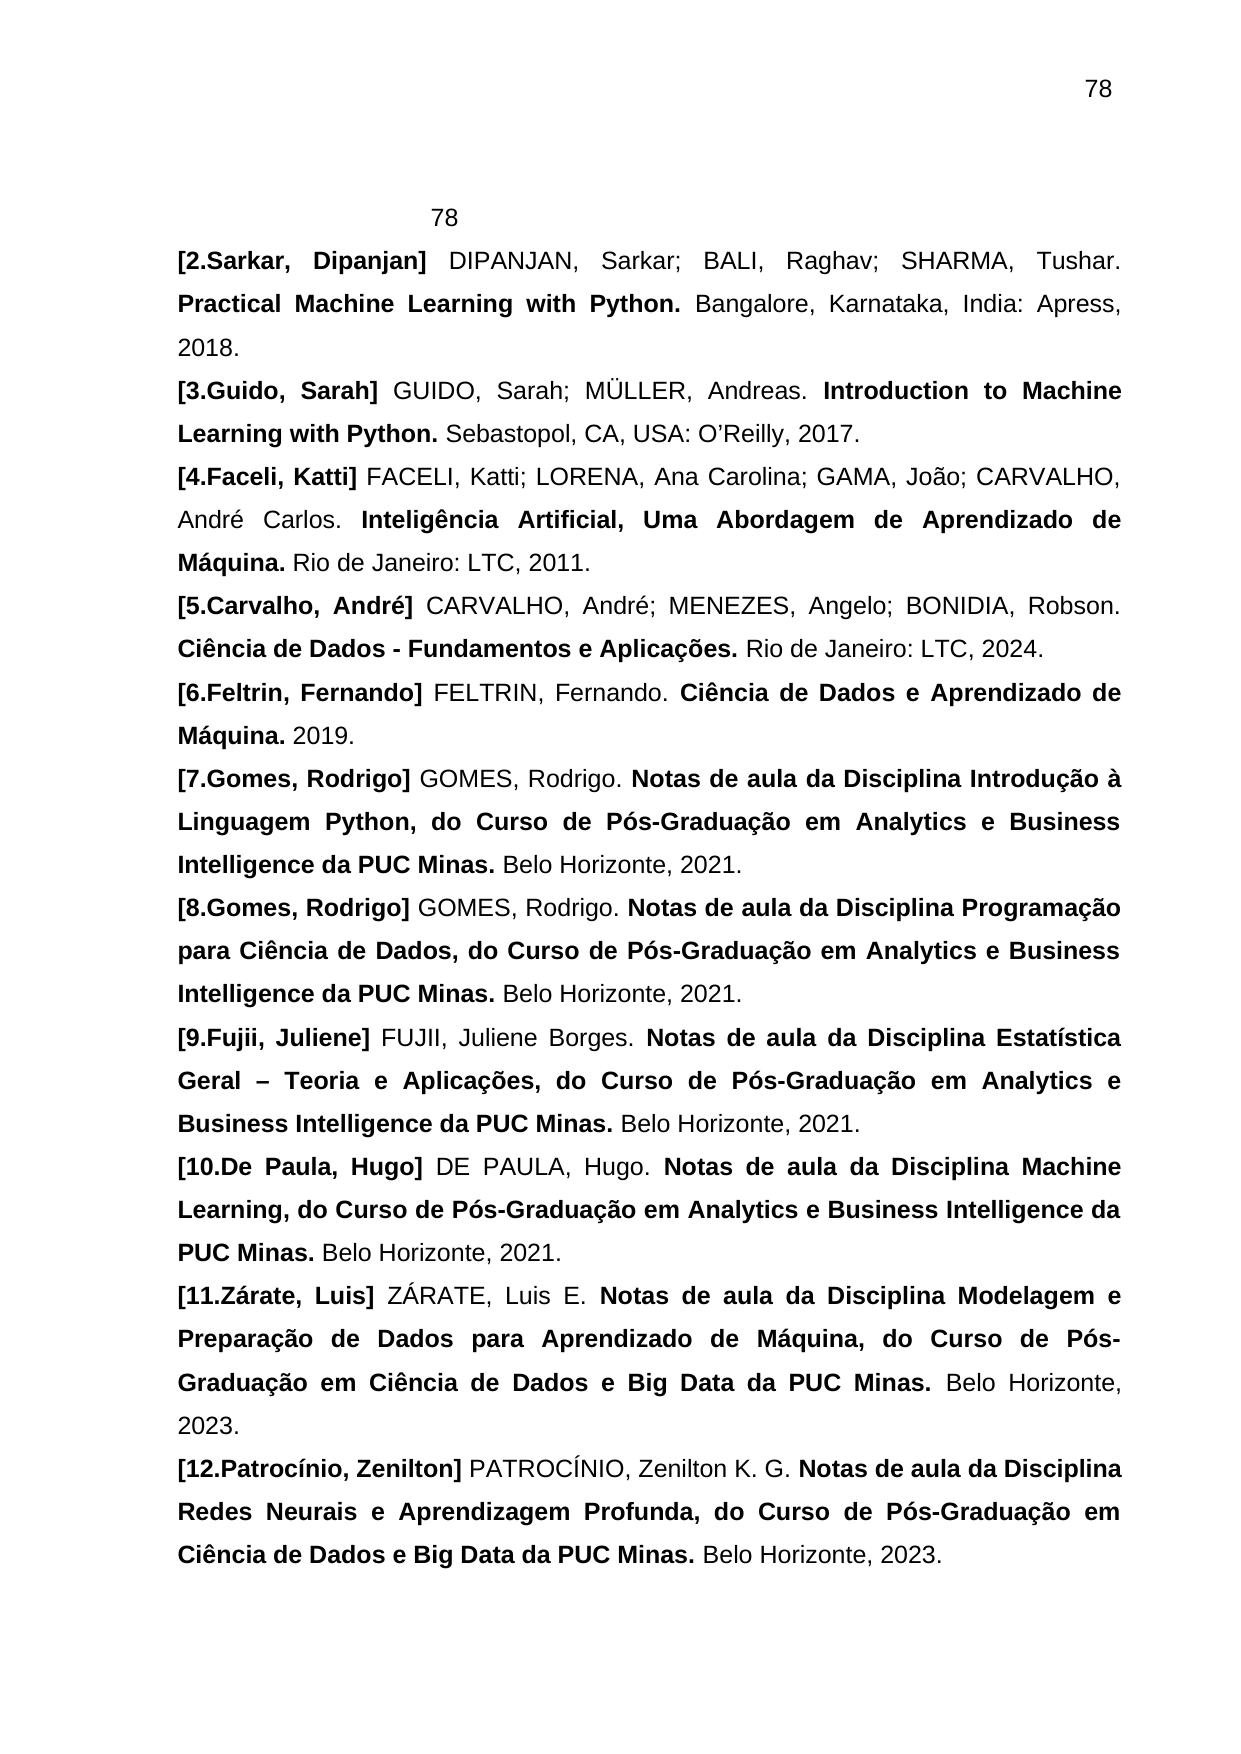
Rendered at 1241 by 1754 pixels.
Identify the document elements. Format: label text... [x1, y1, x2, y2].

text [11.Zárate, Luis] ZÁRATE, Luis E. Notas de aula da Disciplina Modelagem e Preparação de Dados para Aprendizado de Máquina, do Curso de Pós-Graduação em Ciência de Dados e Big Data da PUC Minas. Belo Horizonte, 2023. [177, 1281, 1122, 1439]
text [9.Fujii, Juliene] FUJII, Juliene Borges. Notas de aula da Disciplina Estatística Geral – Teoria e Aplicações, do Curso de Pós-Graduação em Analytics e Business Intelligence da PUC Minas. Belo Horizonte, 2021. [177, 1022, 1122, 1137]
text [7.Gomes, Rodrigo] GOMES, Rodrigo. Notas de aula da Disciplina Introdução à Linguagem Python, do Curso de Pós-Graduação em Analytics e Business Intelligence da PUC Minas. Belo Horizonte, 2021. [177, 764, 1122, 879]
text [6.Feltrin, Fernando] FELTRIN, Fernando. Ciência de Dados e Aprendizado de Máquina. 2019. [177, 677, 1122, 749]
text [4.Faceli, Katti] FACELI, Katti; LORENA, Ana Carolina; GAMA, João; CARVALHO, André Carlos. Inteligência Artificial, Uma Abordagem de Aprendizado de Máquina. Rio de Janeiro: LTC, 2011. [177, 462, 1122, 577]
text [5.Carvalho, André] CARVALHO, André; MENEZES, Angelo; BONIDIA, Robson. Ciência de Dados - Fundamentos e Aplicações. Rio de Janeiro: LTC, 2024. [177, 591, 1122, 663]
text [10.De Paula, Hugo] DE PAULA, Hugo. Notas de aula da Disciplina Machine Learning, do Curso de Pós-Graduação em Analytics e Business Intelligence da PUC Minas. Belo Horizonte, 2021. [177, 1152, 1122, 1267]
text [2.Sarkar, Dipanjan] DIPANJAN, Sarkar; BALI, Raghav; SHARMA, Tushar. Practical Machine Learning with Python. Bangalore, Karnataka, India: Apress, 2018. [177, 246, 1122, 361]
text [12.Patrocínio, Zenilton] PATROCÍNIO, Zenilton K. G. Notas de aula da Disciplina Redes Neurais e Aprendizagem Profunda, do Curso de Pós-Graduação em Ciência de Dados e Big Data da PUC Minas. Belo Horizonte, 2023. [177, 1454, 1122, 1569]
text [8.Gomes, Rodrigo] GOMES, Rodrigo. Notas de aula da Disciplina Programação para Ciência de Dados, do Curso de Pós-Graduação em Analytics e Business Intelligence da PUC Minas. Belo Horizonte, 2021. [177, 893, 1122, 1008]
text [3.Guido, Sarah] GUIDO, Sarah; MÜLLER, Andreas. Introduction to Machine Learning with Python. Sebastopol, CA, USA: O’Reilly, 2017. [177, 376, 1122, 447]
